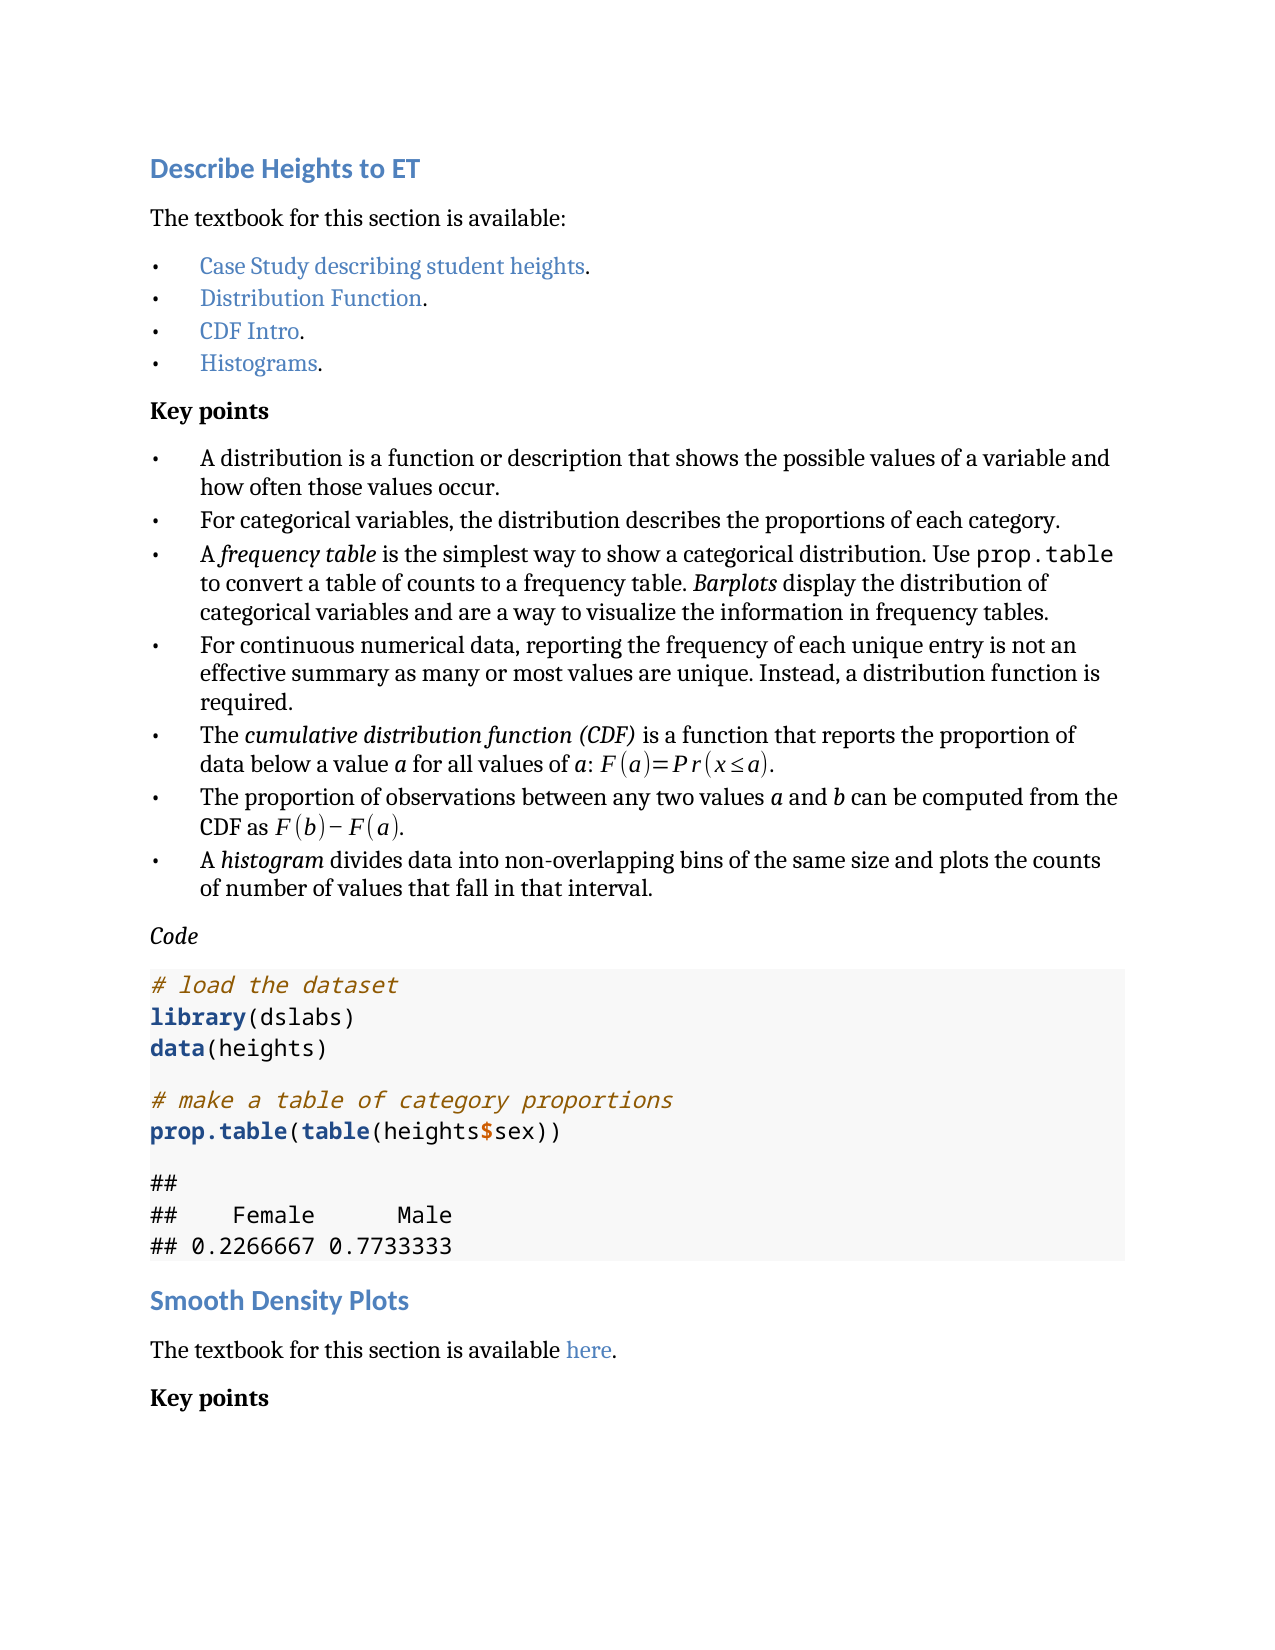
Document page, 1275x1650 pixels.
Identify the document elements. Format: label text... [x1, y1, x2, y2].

text # load the dataset library(dslabs) data(heights) [329, 969, 1125, 1063]
subtitle Smooth Density Plots [150, 1282, 1125, 1317]
list Case Study describing student heights. [150, 252, 1125, 281]
list The proportion of observations between any two values a and b can be computed from the CDF as . [150, 783, 1125, 842]
text ## ## Female Male ## 0.2266667 0.7733333 [150, 1167, 1125, 1261]
text The textbook for this section is available: [150, 204, 1125, 233]
text Key points [150, 397, 1125, 426]
list Distribution Function. [150, 284, 1125, 313]
text Key points [150, 1384, 1125, 1412]
list A histogram divides data into non-overlapping bins of the same size and plots the counts of number of values that fall in that interval. [150, 846, 1125, 903]
text # make a table of category proportions prop.table(table(heights$sex)) [562, 1084, 1125, 1146]
list CDF Intro. [150, 317, 1125, 346]
list For categorical variables, the distribution describes the proportions of each category. [150, 506, 1125, 534]
list Histograms. [150, 349, 1125, 378]
text Code [150, 922, 1125, 951]
list A frequency table is the simplest way to show a categorical distribution. Use prop.table to convert a table of counts to a frequency table. Barplots display the distribution of categorical variables and are a way to visualize the information in frequency tables. [150, 538, 1125, 627]
list A distribution is a function or description that shows the possible values of a variable and how often those values occur. [150, 444, 1125, 502]
subtitle Describe Heights to ET [150, 150, 1125, 186]
text The textbook for this section is available here. [150, 1336, 1125, 1365]
list For continuous numerical data, reporting the frequency of each unique entry is not an effective summary as many or most values are unique. Instead, a distribution function is required. [150, 631, 1125, 717]
list The cumulative distribution function (CDF) is a function that reports the proportion of data below a value a for all values of a: . [150, 721, 1125, 779]
